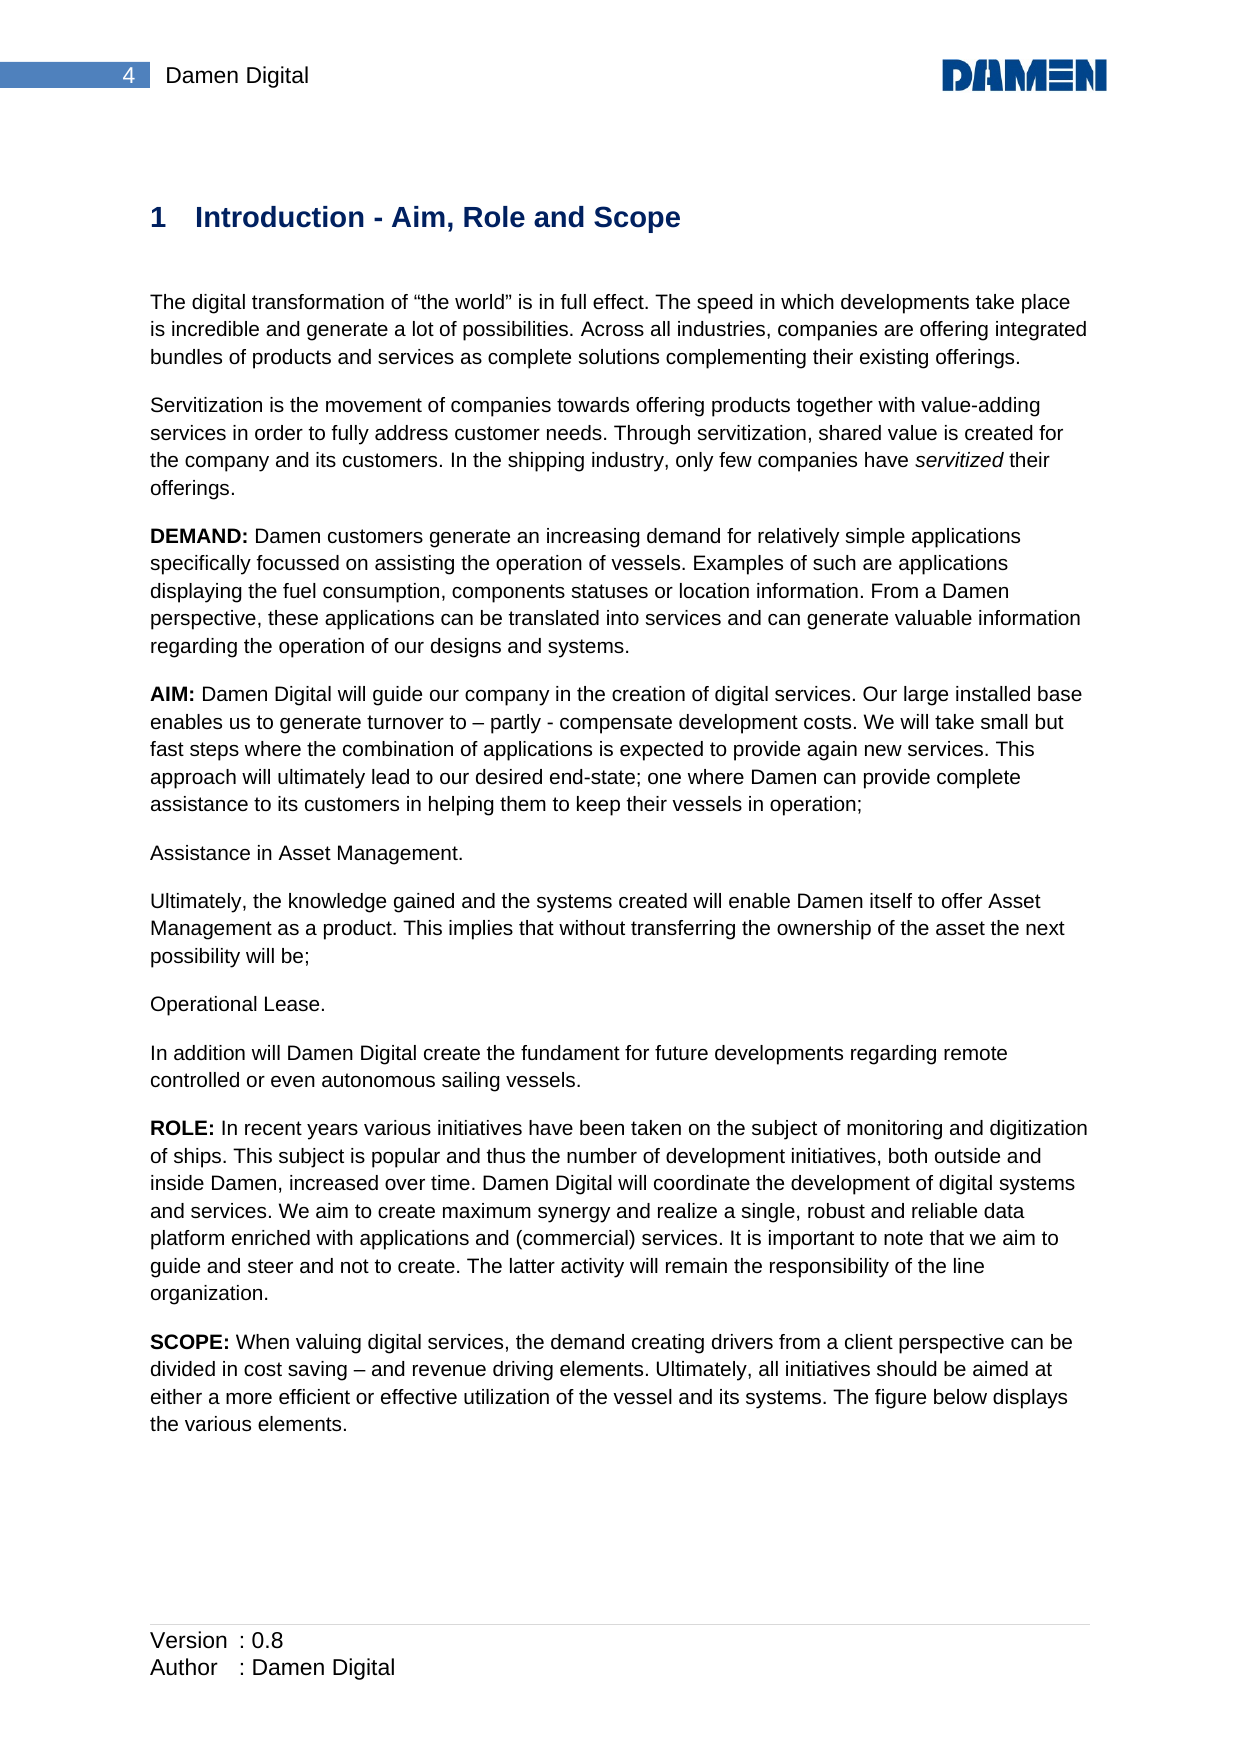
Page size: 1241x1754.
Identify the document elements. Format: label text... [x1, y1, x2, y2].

text Assistance in Asset Management. [150, 840, 1090, 864]
text Ultimately, the knowledge gained and the systems created will enable Damen itself to offer Asset Management as a product. This implies that without transferring the ownership of the asset the next possibility will be; [150, 889, 1090, 968]
text Servitization is the movement of companies towards offering products together with value-adding services in order to fully address customer needs. Through servitization, shared value is created for the company and its customers. In the shipping industry, only few companies have servitized their offerings. [150, 393, 1090, 499]
text DEMAND: Damen customers generate an increasing demand for relatively simple applications specifically focussed on assisting the operation of vessels. Examples of such are applications displaying the fuel consumption, components statuses or location information. From a Damen perspective, these applications can be translated into services and can generate valuable information regarding the operation of our designs and systems. [150, 524, 1090, 658]
text Operational Lease. [150, 992, 1090, 1016]
subtitle Introduction - Aim, Role and Scope [150, 200, 1090, 233]
text SCOPE: When valuing digital services, the demand creating drivers from a client perspective can be divided in cost saving – and revenue driving elements. Ultimately, all initiatives should be aimed at either a more efficient or effective utilization of the vessel and its systems. The figure below displays the various elements. [150, 1329, 1090, 1436]
text AIM: Damen Digital will guide our company in the creation of digital services. Our large installed base enables us to generate turnover to – partly - compensate development costs. We will take small but fast steps where the combination of applications is expected to provide again new services. This approach will ultimately lead to our desired end-state; one where Damen can provide complete assistance to its customers in helping them to keep their vessels in operation; [150, 682, 1090, 816]
text In addition will Damen Digital create the fundament for future developments regarding remote controlled or even autonomous sailing vessels. [150, 1040, 1090, 1092]
text ROLE: In recent years various initiatives have been taken on the subject of monitoring and digitization of ships. This subject is popular and thus the number of development initiatives, both outside and inside Damen, increased over time. Damen Digital will coordinate the development of digital systems and services. We aim to create maximum synergy and realize a single, robust and reliable data platform enriched with applications and (commercial) services. It is important to note that we aim to guide and steer and not to create. The latter activity will remain the responsibility of the line organization. [150, 1116, 1090, 1305]
text The digital transformation of “the world” is in full effect. The speed in which developments take place is incredible and generate a lot of possibilities. Across all industries, companies are offering integrated bundles of products and services as complete solutions complementing their existing offerings. [150, 289, 1090, 368]
picture [942, 59, 1107, 93]
